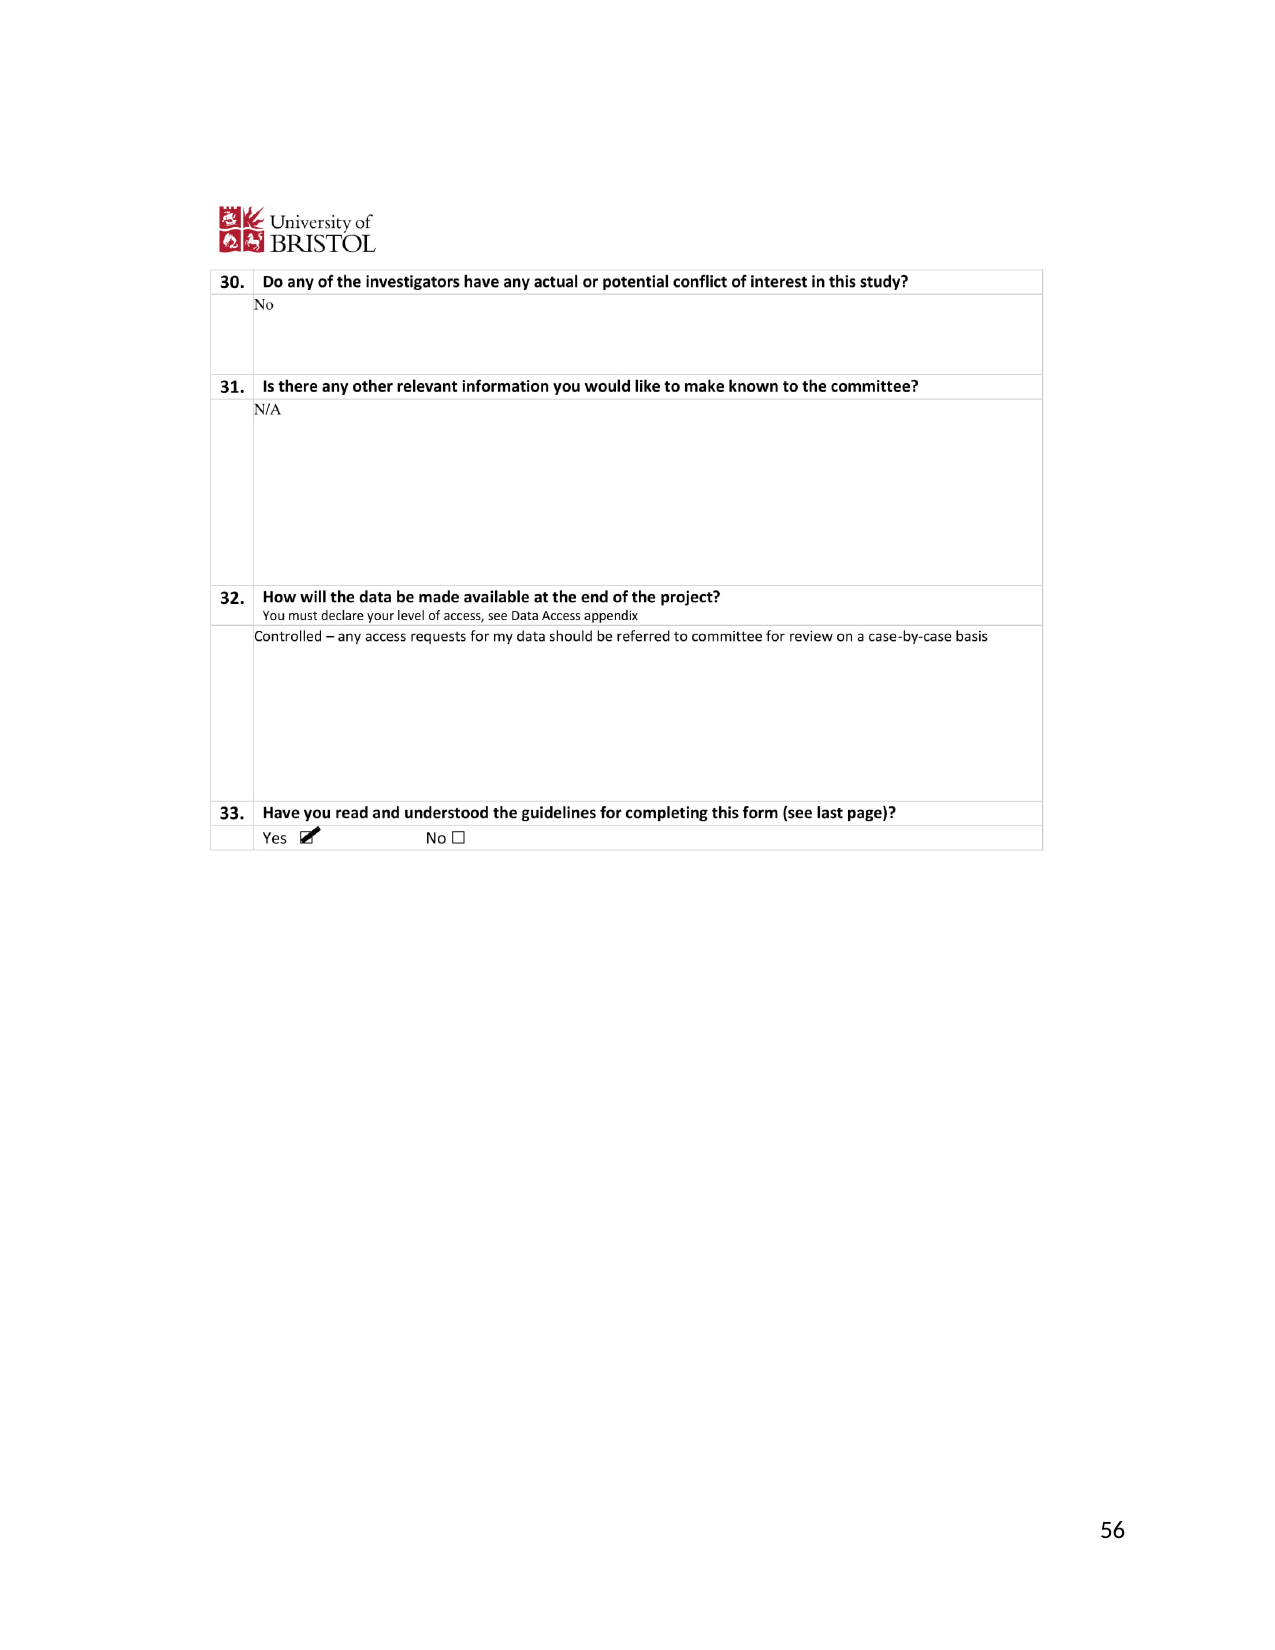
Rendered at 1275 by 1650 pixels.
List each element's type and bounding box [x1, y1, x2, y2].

picture [150, 150, 1106, 1500]
